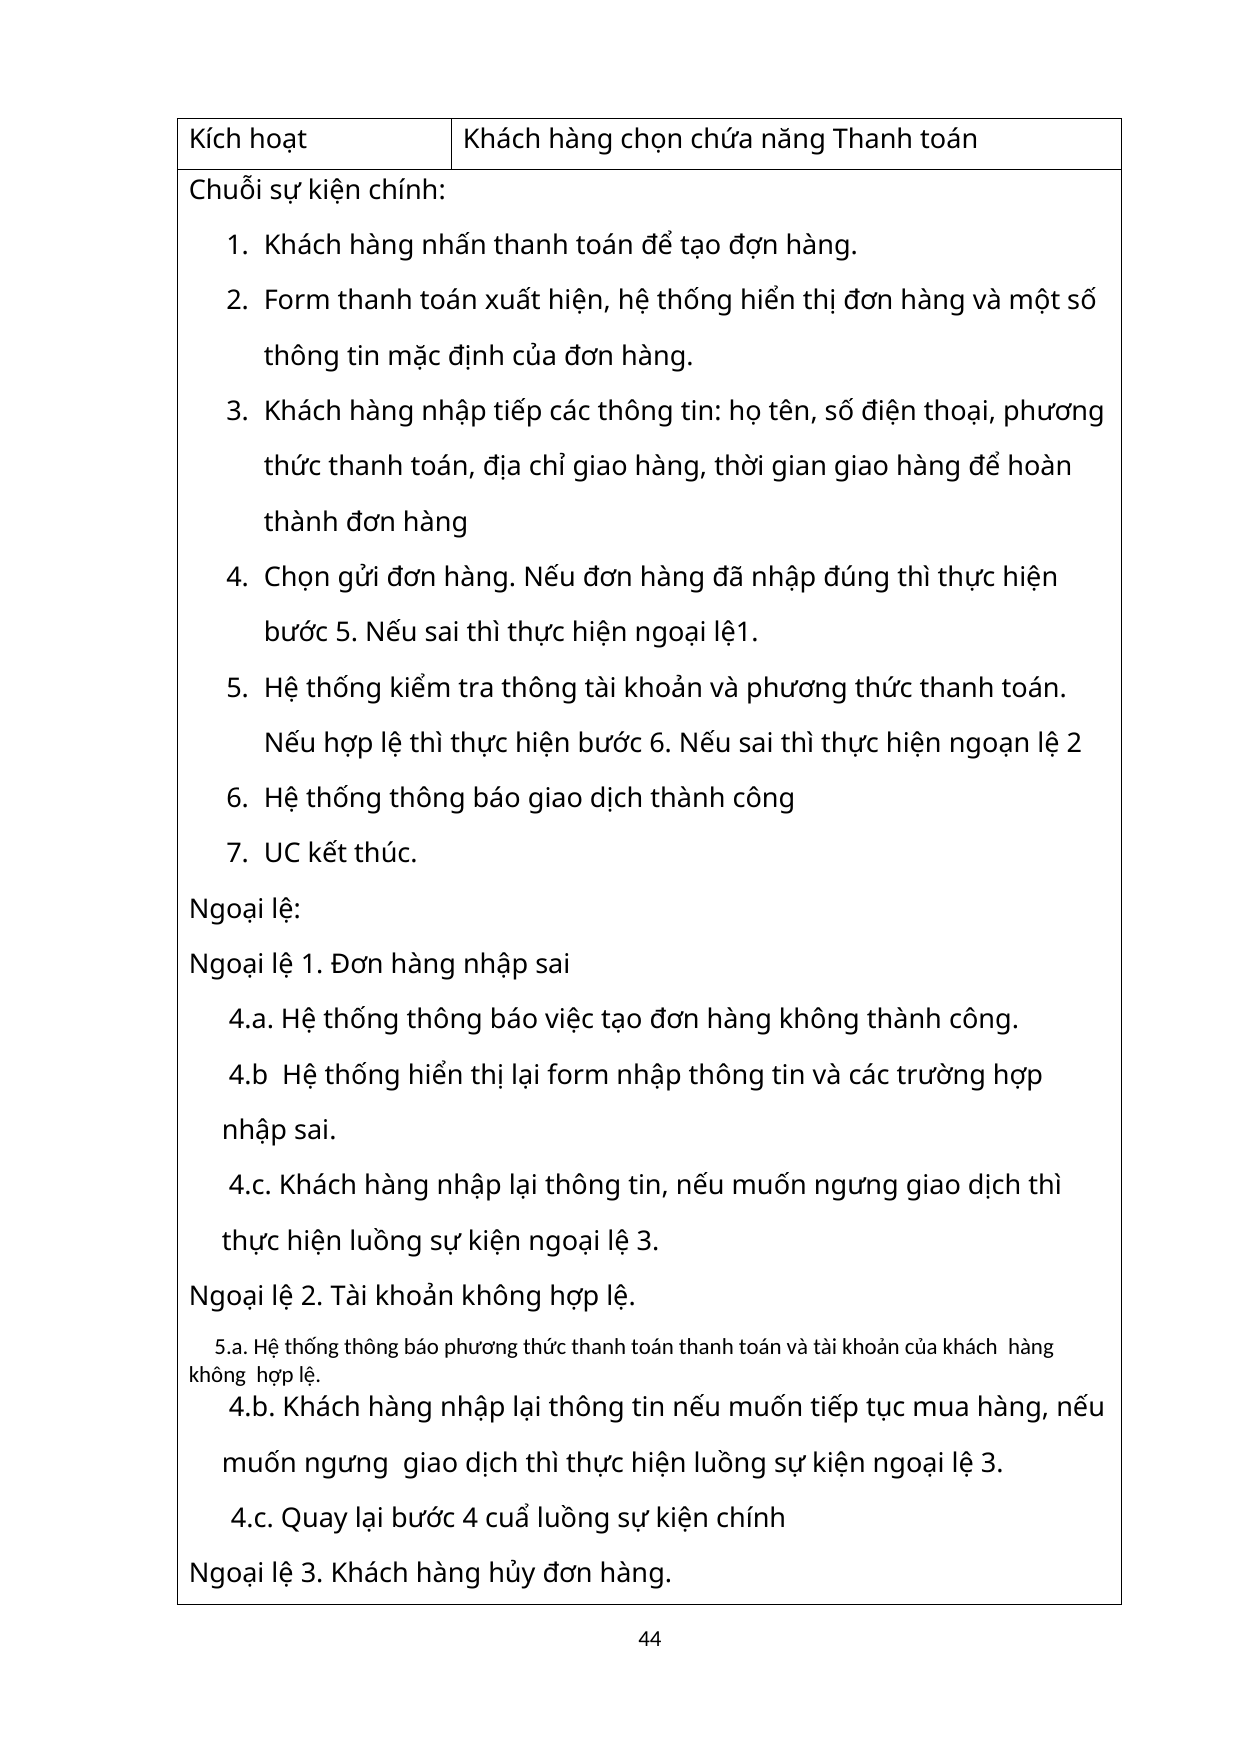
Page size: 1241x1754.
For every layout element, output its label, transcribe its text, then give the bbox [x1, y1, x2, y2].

table_cell Khách hàng chọn chứa năng Thanh toán [452, 119, 1121, 169]
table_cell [178, 170, 1121, 1604]
table_cell Kích hoạt [178, 119, 451, 169]
